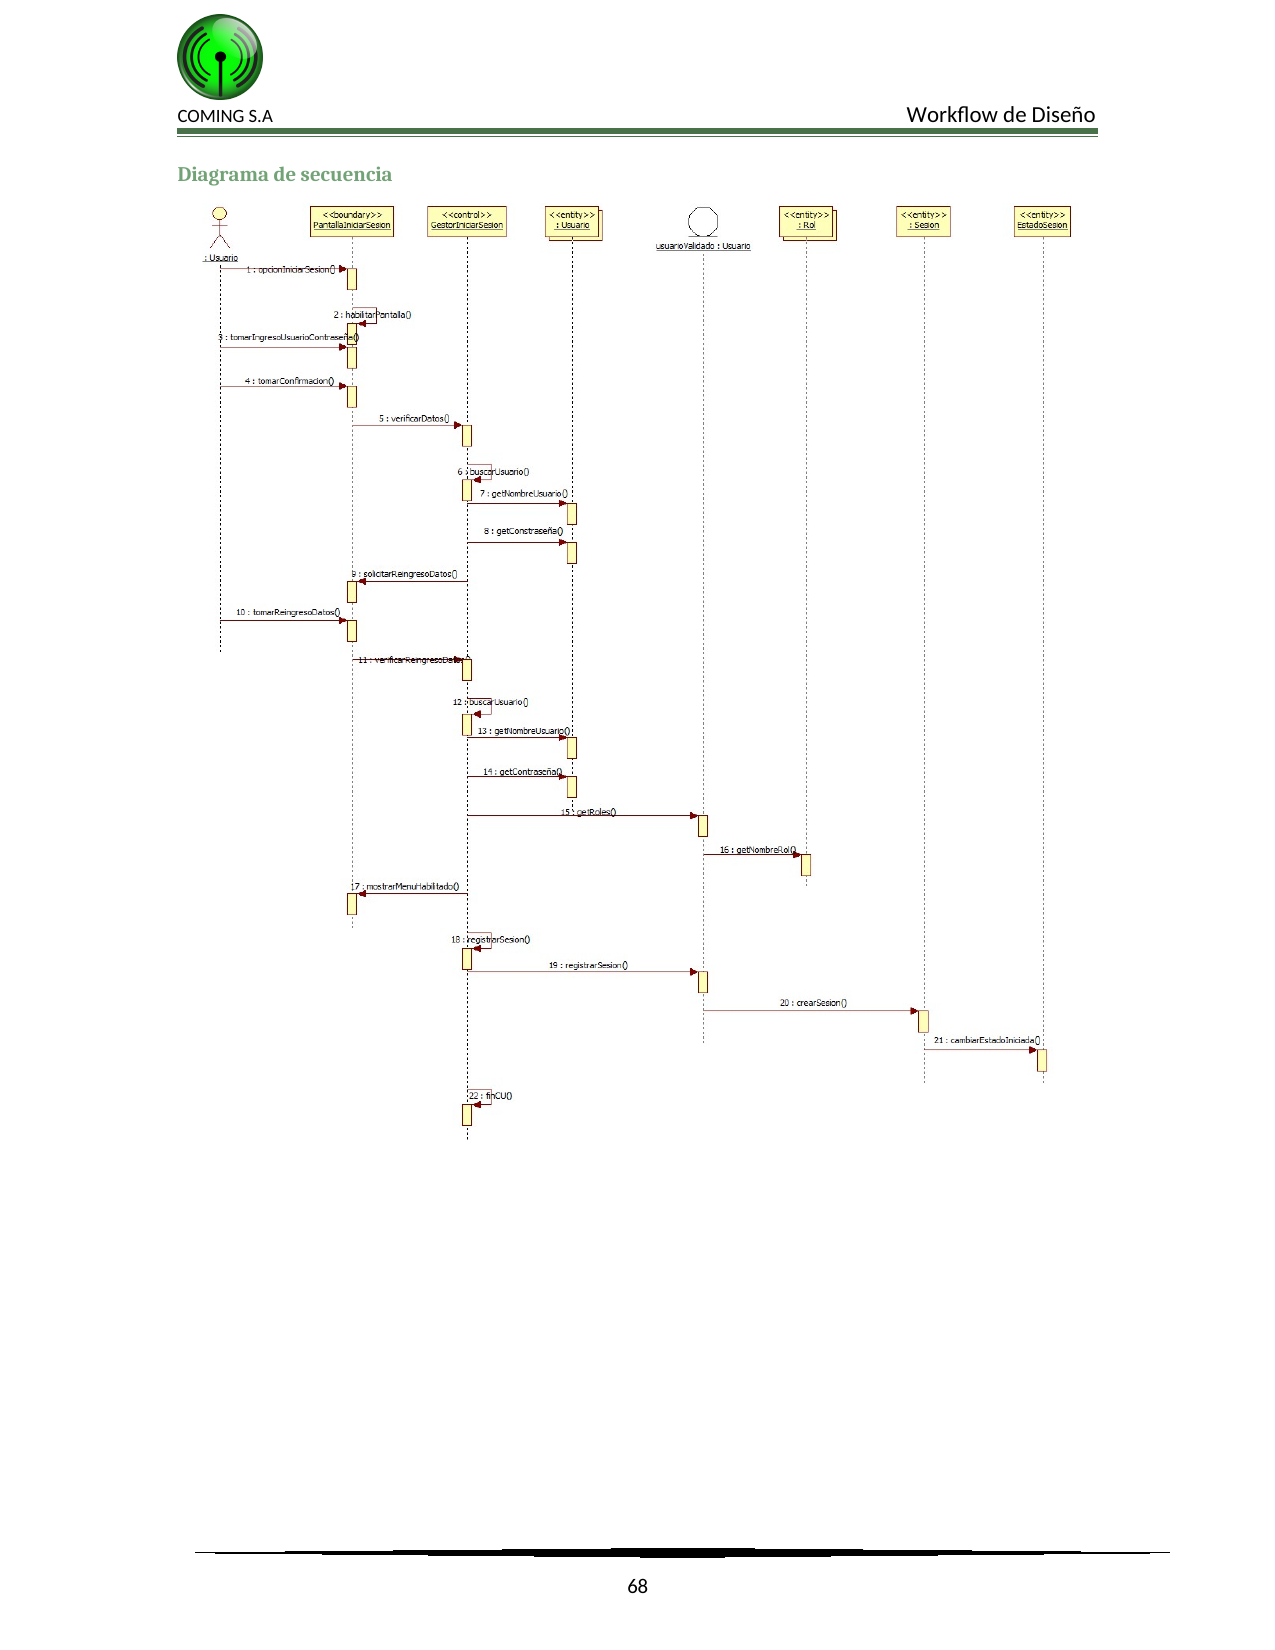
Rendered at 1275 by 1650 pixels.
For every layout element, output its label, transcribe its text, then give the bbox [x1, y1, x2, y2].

subtitle Diagrama de secuencia [177, 163, 1098, 187]
picture [177, 190, 1086, 1157]
picture [177, 14, 263, 100]
